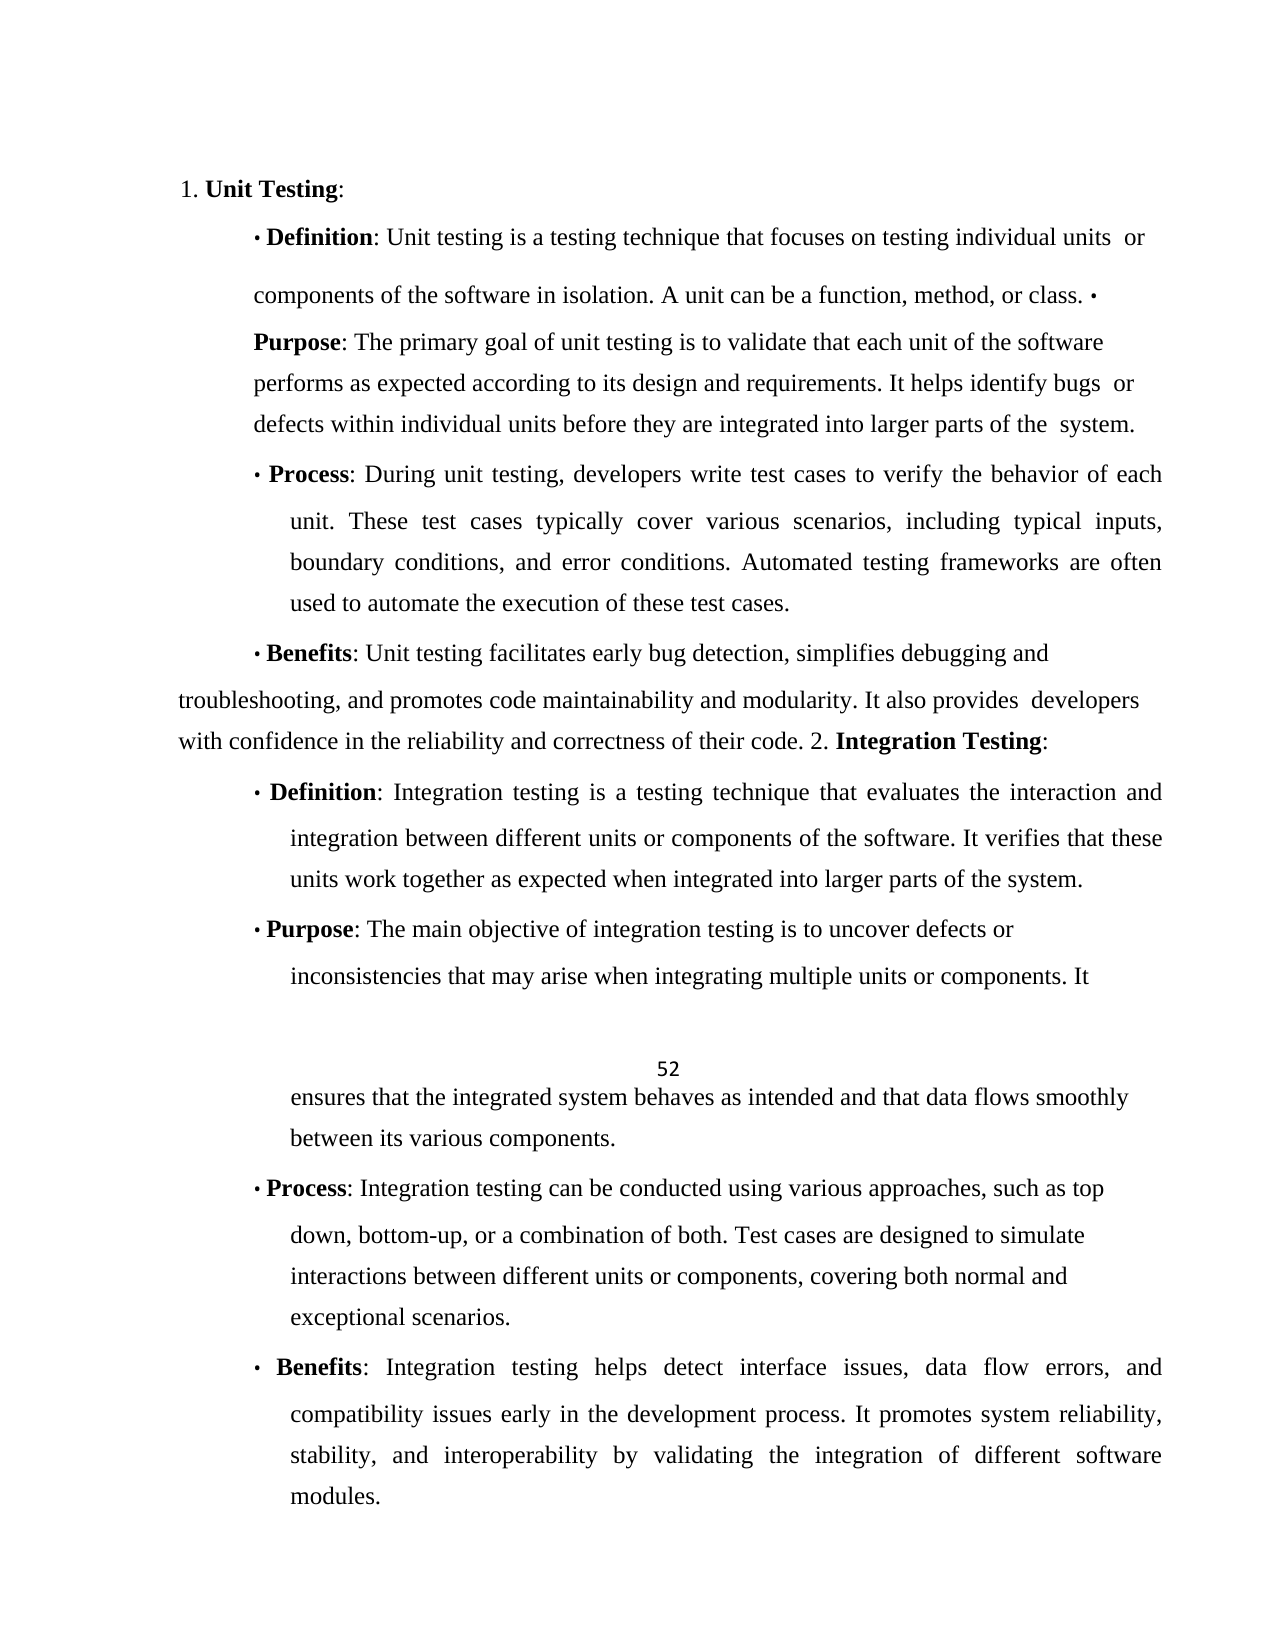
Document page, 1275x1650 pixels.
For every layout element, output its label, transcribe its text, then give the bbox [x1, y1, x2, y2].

text ensures that the integrated system behaves as intended and that data flows smoothly between its various components. [290, 1082, 1163, 1152]
text • Definition: Unit testing is a testing technique that focuses on testing individual units or components of the software in isolation. A unit can be a function, method, or class. • Purpose: The primary goal of unit testing is to validate that each unit of the software performs as expected according to its design and requirements. It helps identify bugs or defects within individual units before they are integrated into larger parts of the system. [253, 216, 1163, 438]
text • Process: Integration testing can be conducted using various approaches, such as top down, bottom-up, or a combination of both. Test cases are designed to simulate interactions between different units or components, covering both normal and exceptional scenarios. [253, 1167, 1163, 1331]
text • Benefits: Integration testing helps detect interface issues, data flow errors, and compatibility issues early in the development process. It promotes system reliability, stability, and interoperability by validating the integration of different software modules. [253, 1346, 1163, 1510]
text • Purpose: The main objective of integration testing is to uncover defects or inconsistencies that may arise when integrating multiple units or components. It [253, 908, 1163, 990]
text • Benefits: Unit testing facilitates early bug detection, simplifies debugging and troubleshooting, and promotes code maintainability and modularity. It also provides developers with confidence in the reliability and correctness of their code. 2. Integration Testing: [178, 632, 1163, 755]
text • Definition: Integration testing is a testing technique that evaluates the interaction and integration between different units or components of the software. It verifies that these units work together as expected when integrated into larger parts of the system. [253, 771, 1163, 893]
text • Process: During unit testing, developers write test cases to verify the behavior of each unit. These test cases typically cover various scenarios, including typical inputs, boundary conditions, and error conditions. Automated testing frameworks are often used to automate the execution of these test cases. [253, 453, 1163, 617]
text 52 [657, 1054, 1200, 1082]
text 1. Unit Testing: [180, 174, 1200, 203]
